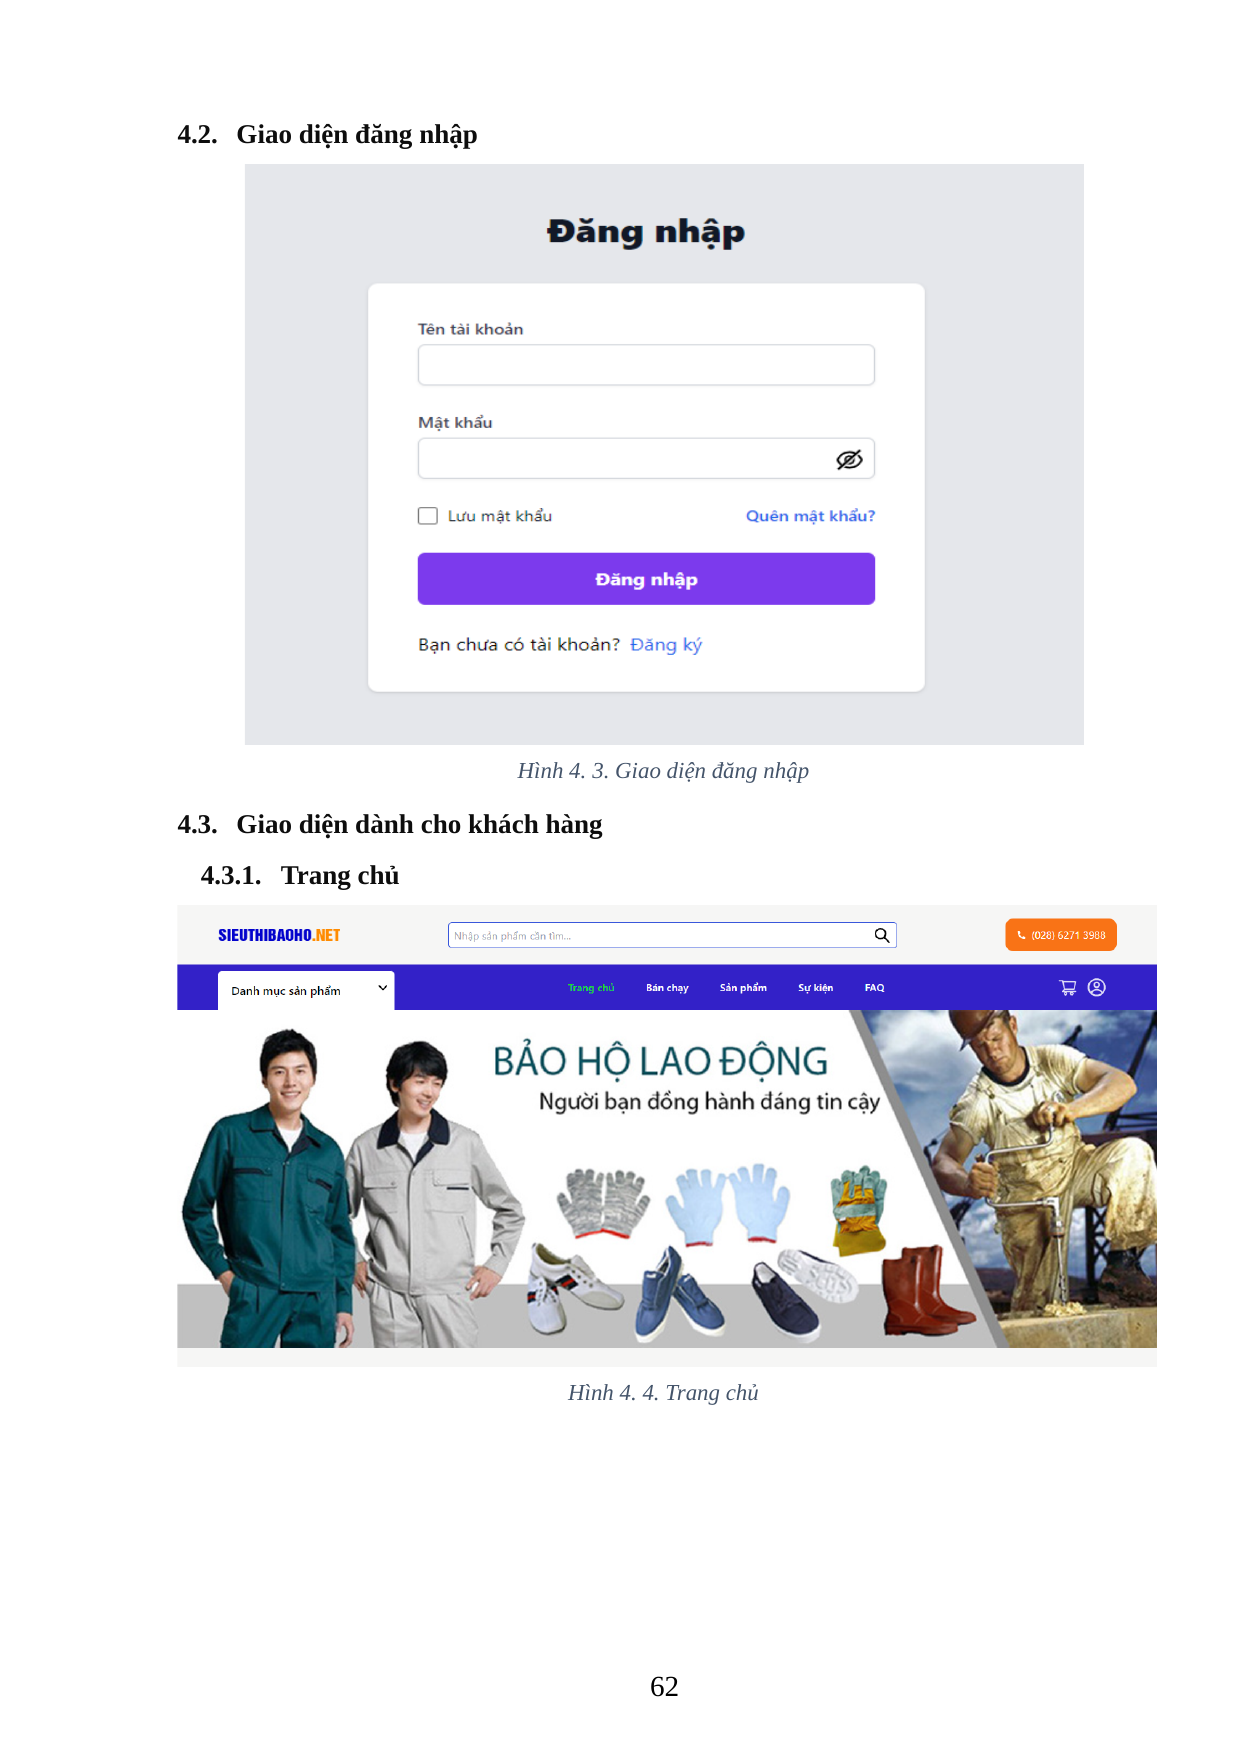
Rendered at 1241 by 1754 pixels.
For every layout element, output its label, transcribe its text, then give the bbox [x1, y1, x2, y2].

picture [244, 164, 1084, 745]
text Giao diện dành cho khách hàng [177, 808, 1152, 839]
picture [177, 905, 1157, 1367]
text Trang chủ [201, 859, 1152, 890]
text Giao diện đăng nhập [177, 118, 1152, 149]
